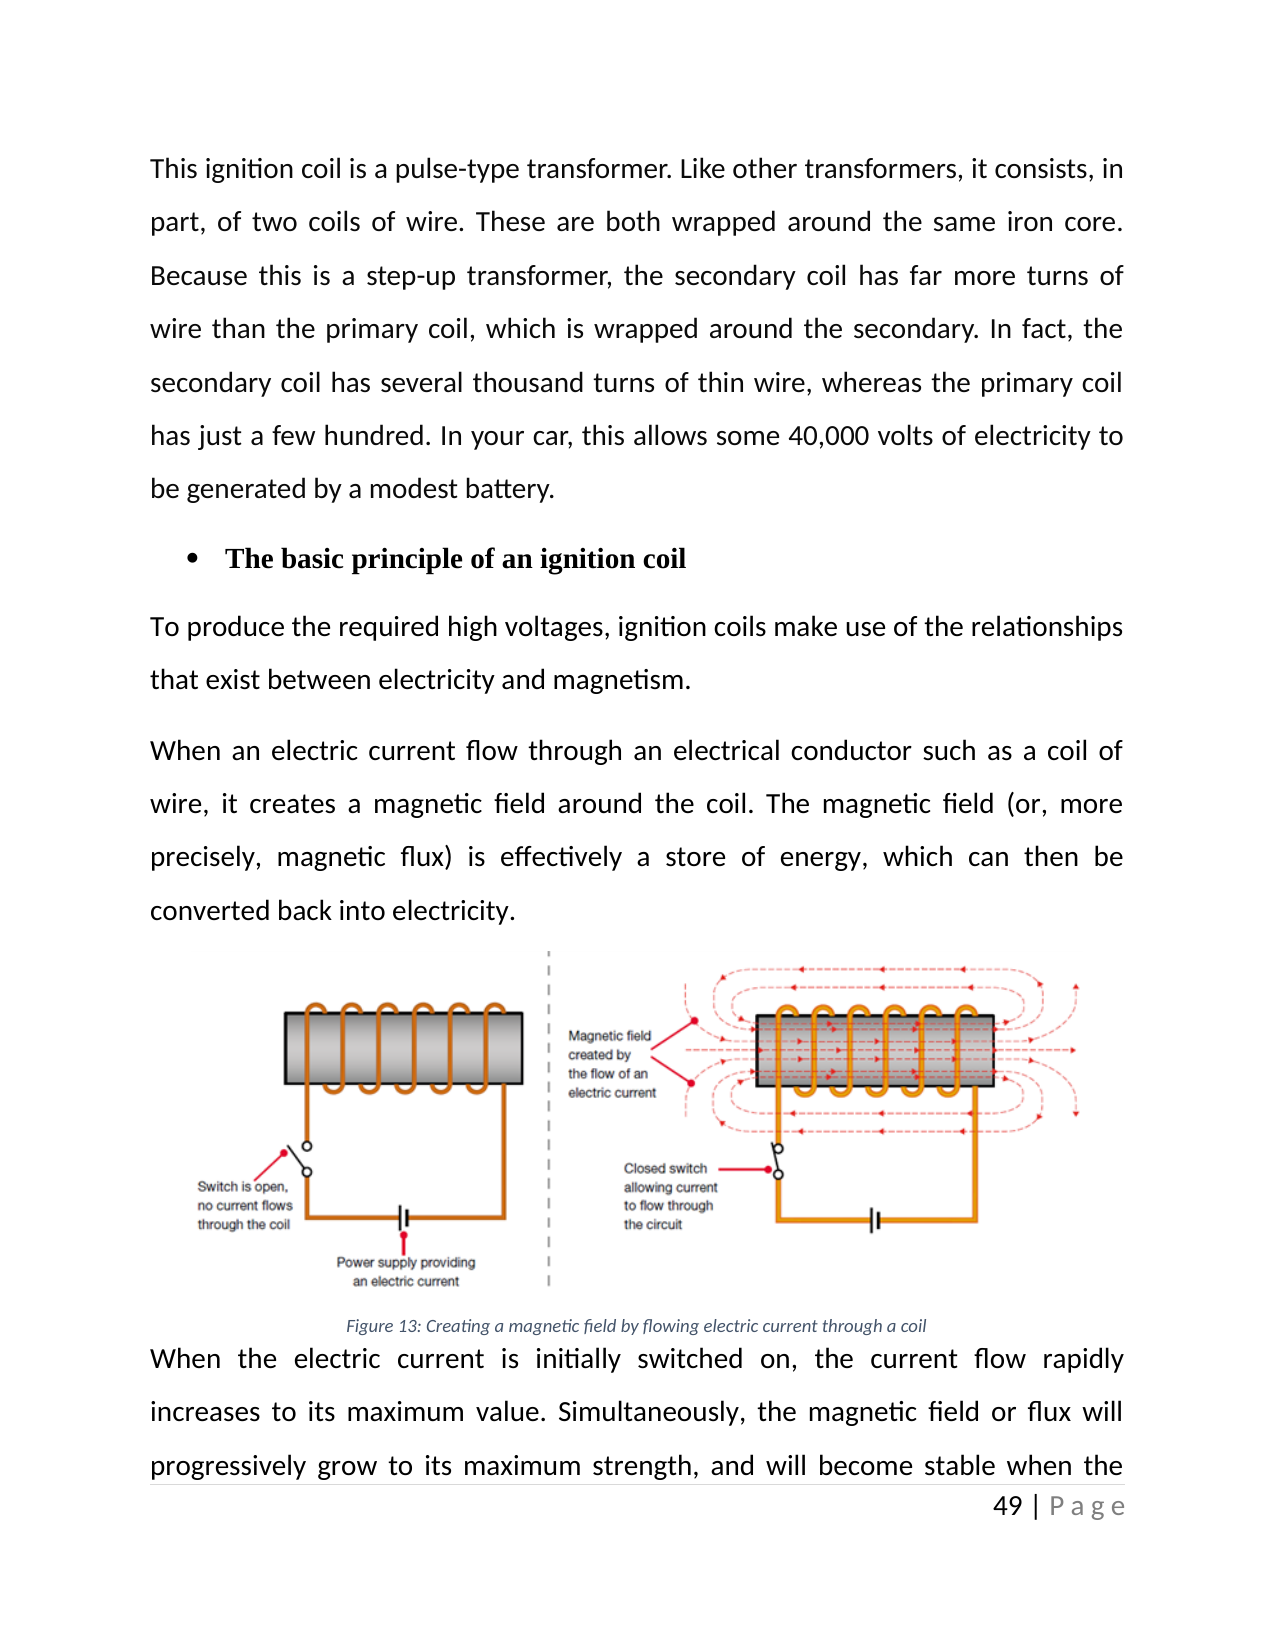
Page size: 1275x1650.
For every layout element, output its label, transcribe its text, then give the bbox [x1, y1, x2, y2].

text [150, 962, 1125, 1483]
text When an electric current flow through an electrical conductor such as a coil of wire, it creates a magnetic field around the coil. The magnetic field (or, more precisely, magnetic flux) is effectively a store of energy, which can then be converted back into electricity. [150, 732, 1125, 927]
list The basic principle of an ignition coil [187, 541, 1125, 574]
picture [189, 951, 1083, 1292]
text This ignition coil is a pulse-type transformer. Like other transformers, it consists, in part, of two coils of wire. These are both wrapped around the same iron core. Because this is a step-up transformer, the secondary coil has far more turns of wire than the primary coil, which is wrapped around the secondary. In fact, the secondary coil has several thousand turns of thin wire, whereas the primary coil has just a few hundred. In your car, this allows some 40,000 volts of electricity to be generated by a modest battery. [150, 150, 1125, 506]
text To produce the required high voltages, ignition coils make use of the relationships that exist between electricity and magnetism. [150, 608, 1125, 697]
